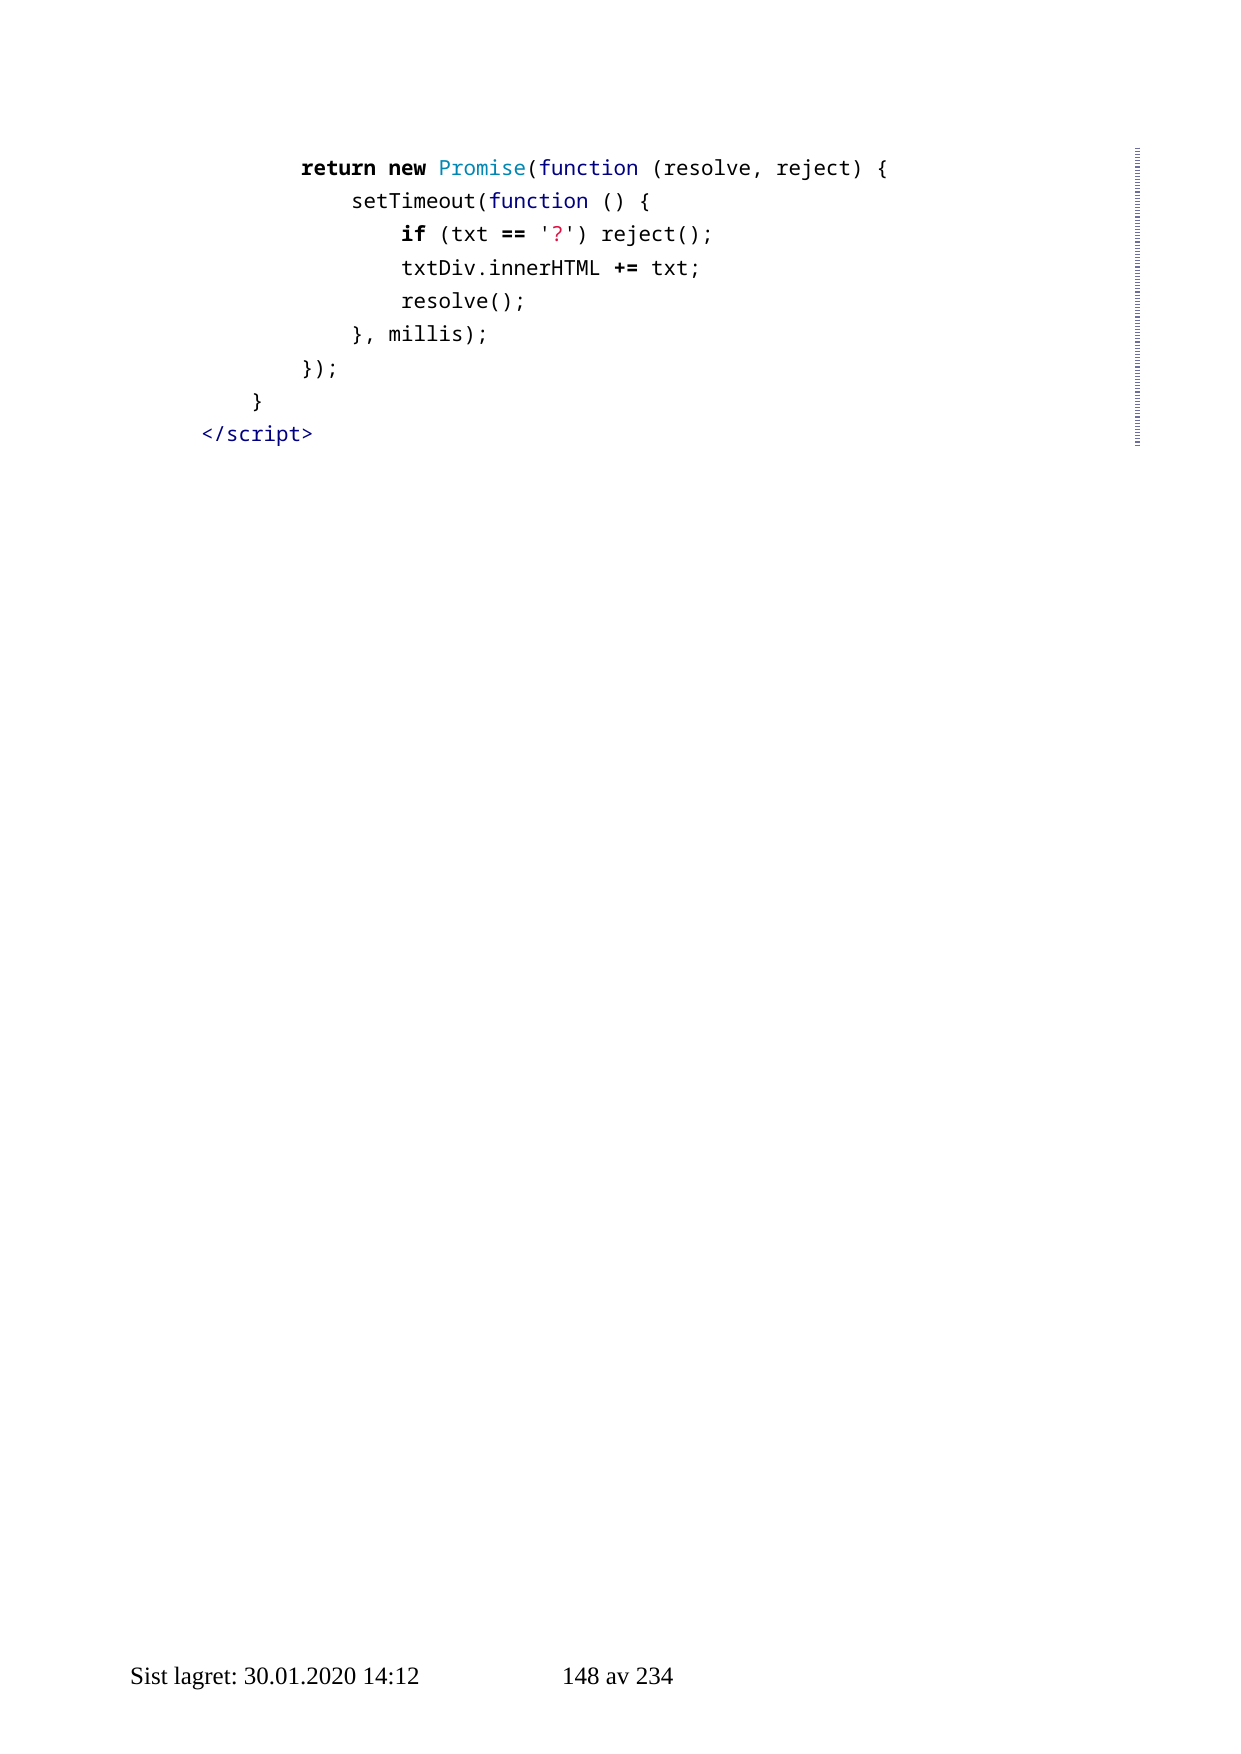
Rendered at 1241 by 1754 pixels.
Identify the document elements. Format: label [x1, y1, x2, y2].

text [201, 148, 1140, 448]
